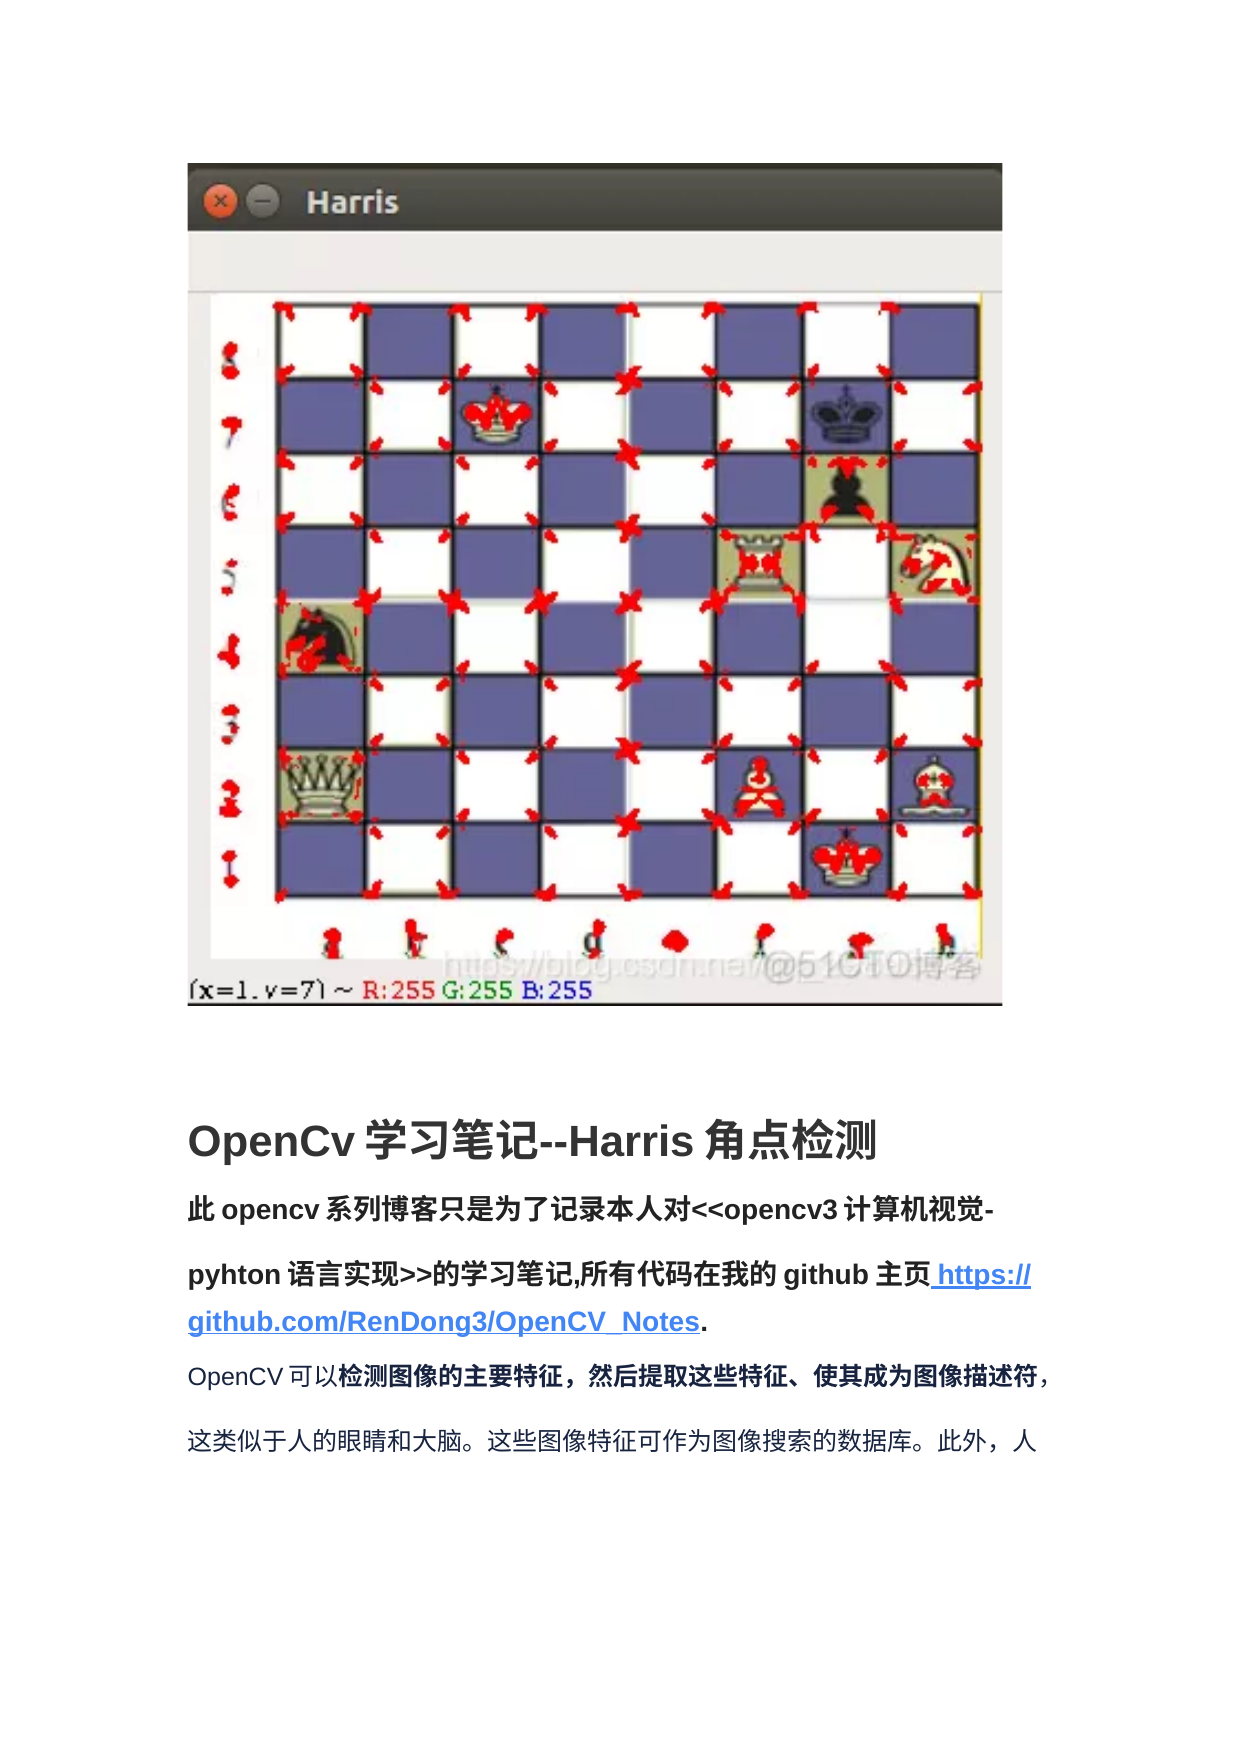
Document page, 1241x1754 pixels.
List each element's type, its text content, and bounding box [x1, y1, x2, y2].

picture [187, 163, 1003, 1006]
text OpenCv学习笔记--Harris角点检测 [187, 1104, 1053, 1169]
text 此opencv系列博客只是为了记录本人对<<opencv3计算机视觉-pyhton语言实现>>的学习笔记,所有代码在我的github主页 https://github.com/RenDong3/OpenCV_Notes. [187, 1174, 1053, 1337]
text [187, 1342, 1053, 1472]
